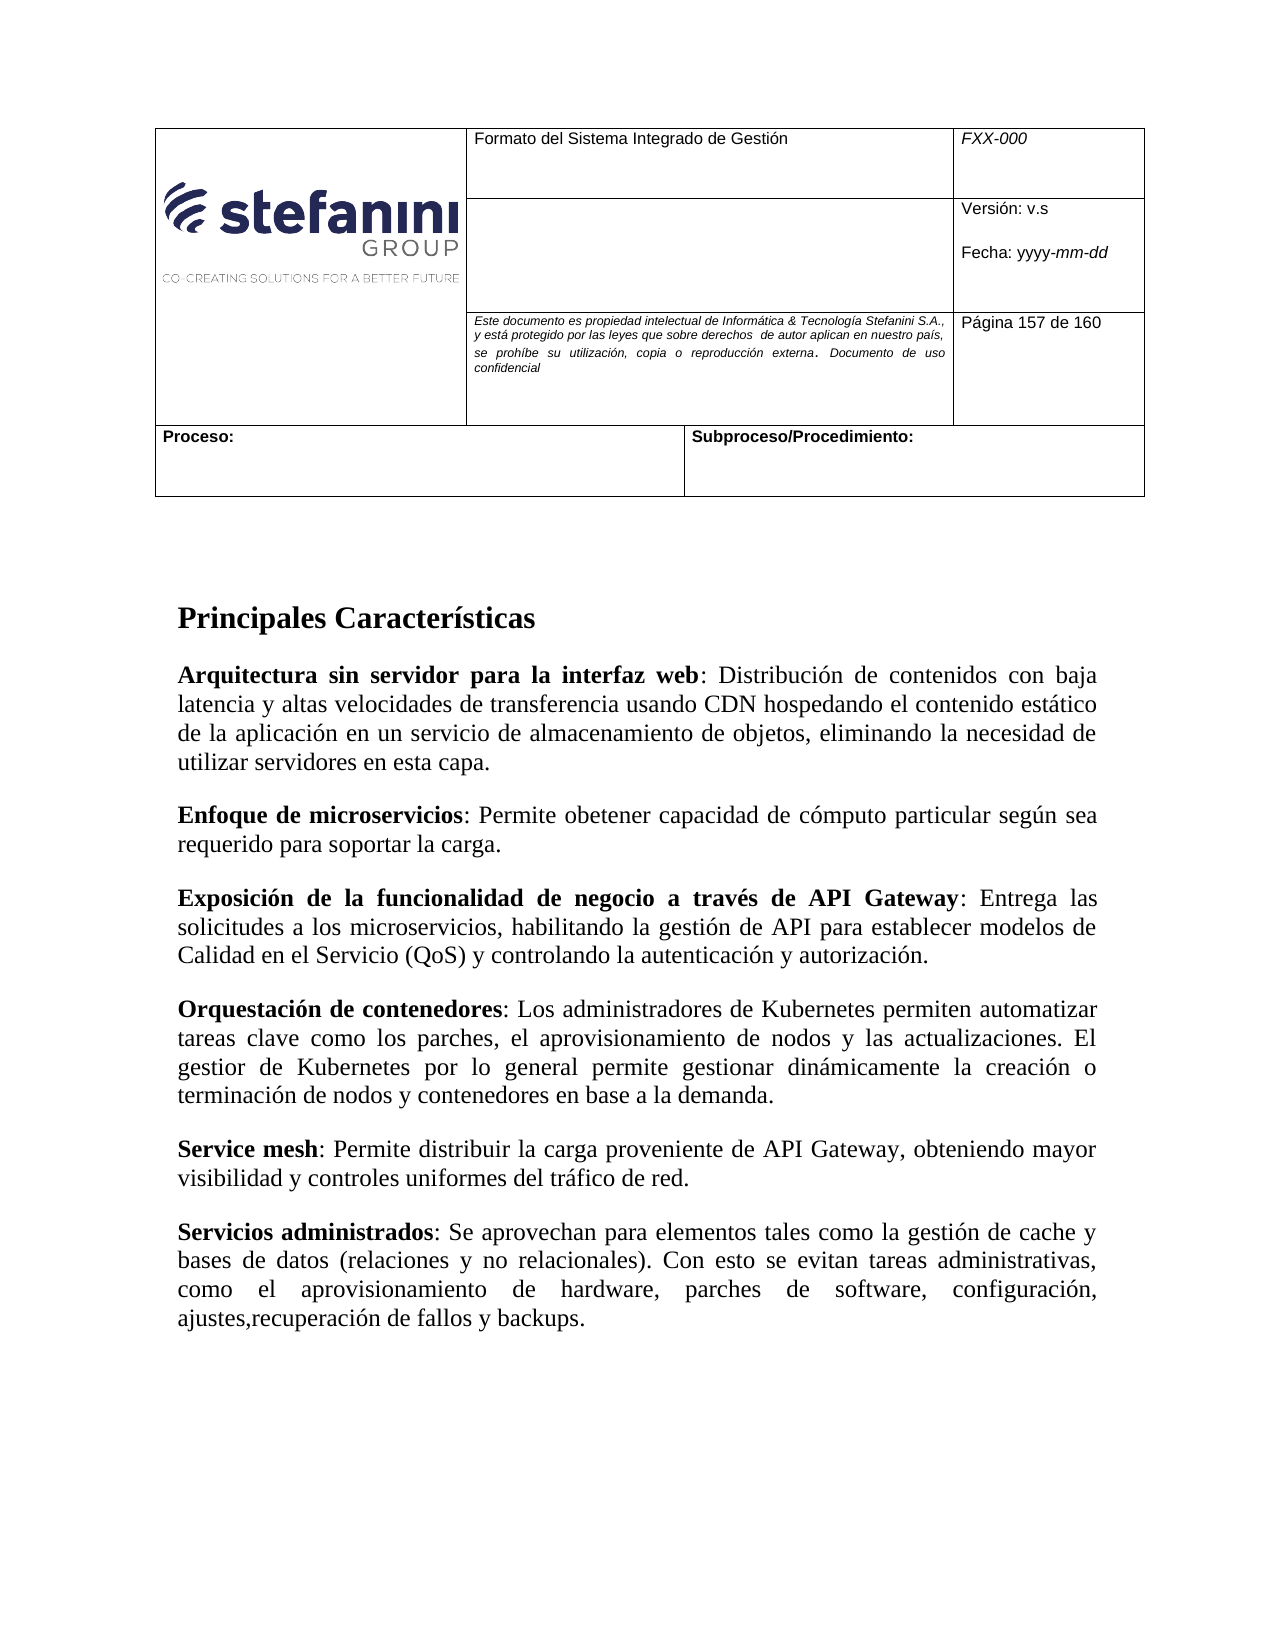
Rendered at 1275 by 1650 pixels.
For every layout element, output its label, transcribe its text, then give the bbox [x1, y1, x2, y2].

subtitle Principales Características [177, 599, 1098, 635]
text Exposición de la funcionalidad de negocio a través de API Gateway: Entrega las solicitudes a los microservicios, habilitando la gestión de API para establecer modelos de Calidad en el Servicio (QoS) y controlando la autenticación y autorización. [177, 883, 1098, 969]
text Arquitectura sin servidor para la interfaz web: Distribución de contenidos con baja latencia y altas velocidades de transferencia usando CDN hospedando el contenido estático de la aplicación en un servicio de almacenamiento de objetos, eliminando la necesidad de utilizar servidores en esta capa. [177, 660, 1098, 775]
text Servicios administrados: Se aprovechan para elementos tales como la gestión de cache y bases de datos (relaciones y no relacionales). Con esto se evitan tareas administrativas, como el aprovisionamiento de hardware, parches de software, configuración, ajustes,recuperación de fallos y backups. [177, 1217, 1098, 1332]
picture [162, 182, 460, 286]
text Enfoque de microservicios: Permite obetener capacidad de cómputo particular según sea requerido para soportar la carga. [177, 800, 1098, 858]
text Service mesh: Permite distribuir la carga proveniente de API Gateway, obteniendo mayor visibilidad y controles uniformes del tráfico de red. [177, 1134, 1098, 1192]
text Orquestación de contenedores: Los administradores de Kubernetes permiten automatizar tareas clave como los parches, el aprovisionamiento de nodos y las actualizaciones. El gestior de Kubernetes por lo general permite gestionar dinámicamente la creación o terminación de nodos y contenedores en base a la demanda. [177, 994, 1098, 1109]
